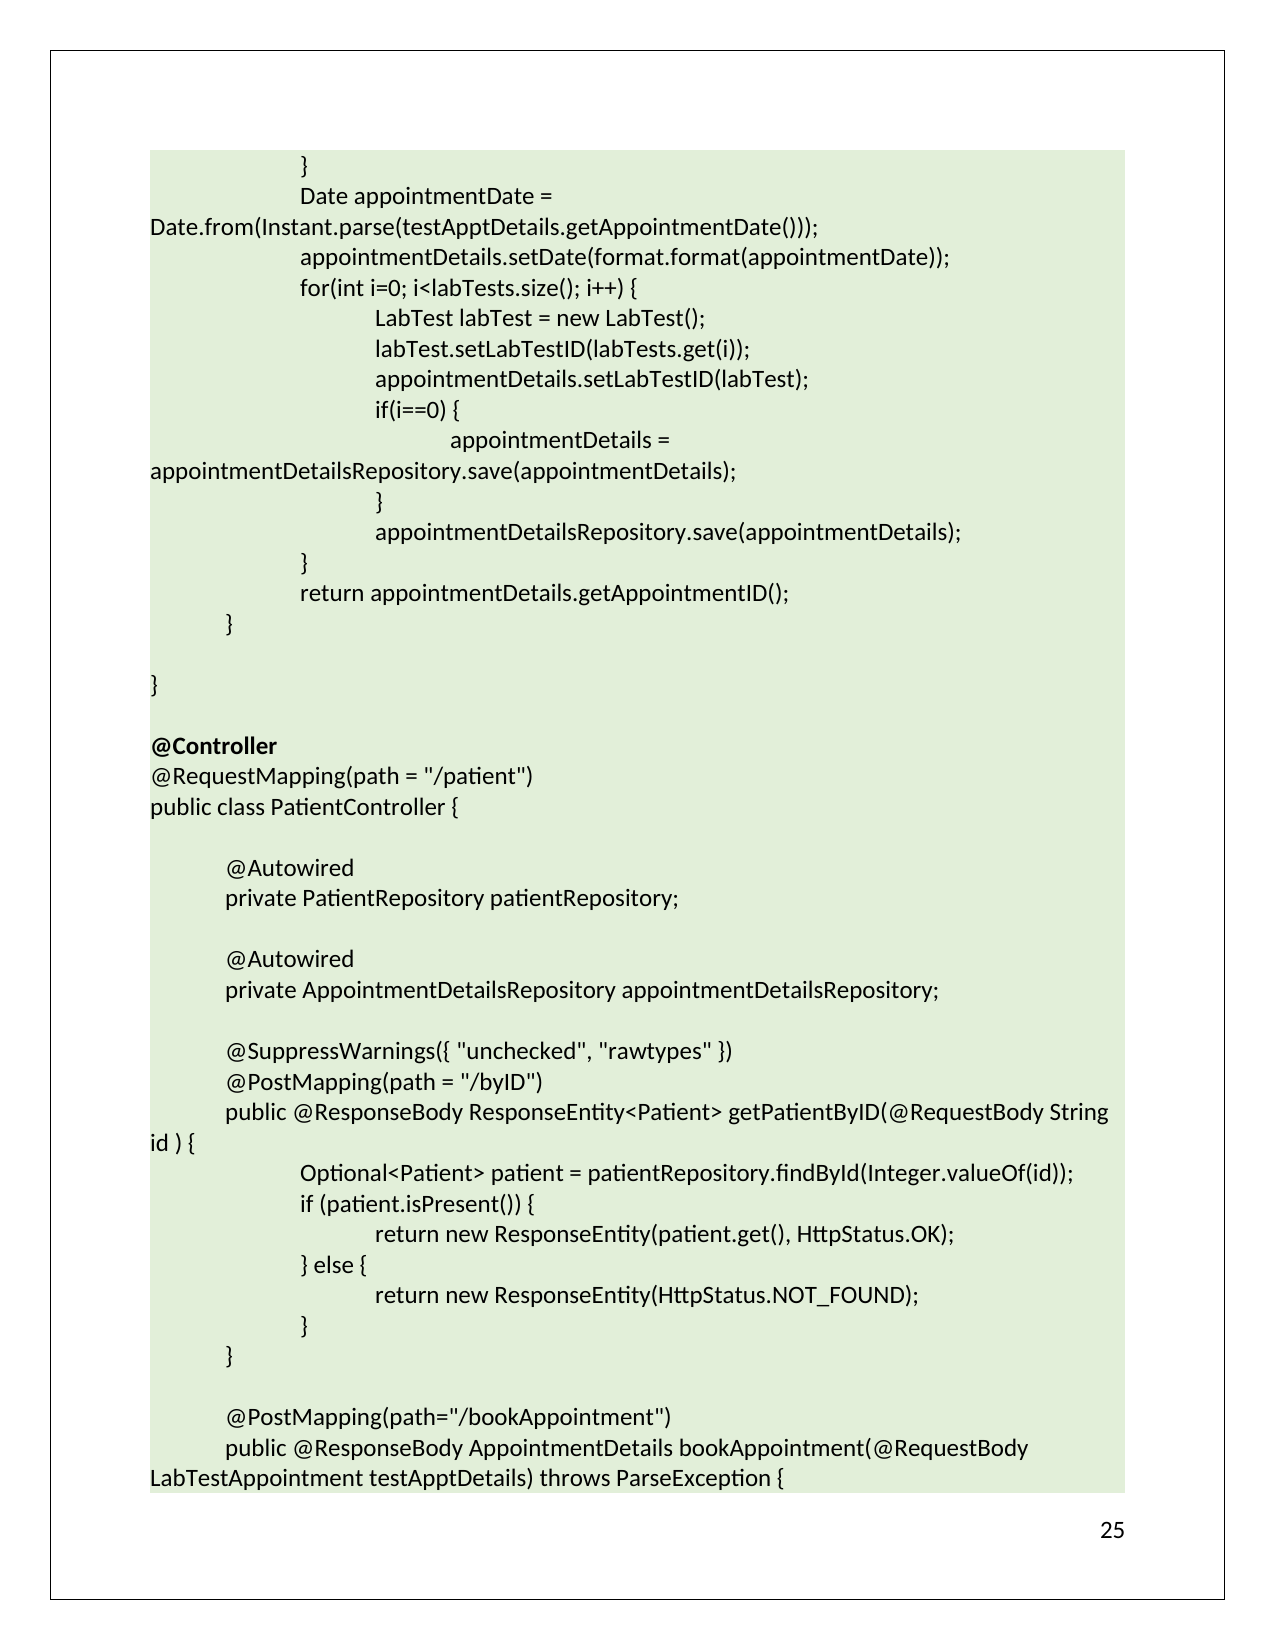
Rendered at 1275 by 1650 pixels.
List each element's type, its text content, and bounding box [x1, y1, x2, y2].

text public class PatientController { [150, 791, 1125, 821]
text appointmentDetails = appointmentDetailsRepository.save(appointmentDetails); [150, 425, 1125, 486]
text @Autowired [150, 943, 1125, 974]
text public @ResponseBody ResponseEntity<Patient> getPatientByID(@RequestBody String id ) { [150, 1096, 1125, 1157]
text } [150, 547, 1125, 577]
text appointmentDetails.setLabTestID(labTest); [150, 364, 1125, 394]
text } [150, 486, 1125, 516]
text if(i==0) { [150, 394, 1125, 425]
text return appointmentDetails.getAppointmentID(); [150, 577, 1125, 608]
text } [150, 150, 1125, 181]
text private AppointmentDetailsRepository appointmentDetailsRepository; [150, 974, 1125, 1004]
text public @ResponseBody AppointmentDetails bookAppointment(@RequestBody LabTestAppointment testApptDetails) throws ParseException { [150, 1432, 1125, 1493]
text @SuppressWarnings({ "unchecked", "rawtypes" }) [150, 1035, 1125, 1066]
text @PostMapping(path="/bookAppointment") [150, 1401, 1125, 1432]
text @PostMapping(path = "/byID") [150, 1066, 1125, 1096]
text private PatientRepository patientRepository; [150, 882, 1125, 913]
text return new ResponseEntity(HttpStatus.NOT_FOUND); [150, 1279, 1125, 1310]
text } [150, 608, 1125, 638]
text for(int i=0; i<labTests.size(); i++) { [150, 272, 1125, 303]
text appointmentDetails.setDate(format.format(appointmentDate)); [150, 242, 1125, 272]
text @RequestMapping(path = "/patient") [150, 760, 1125, 791]
text } [150, 1310, 1125, 1340]
text Date appointmentDate = Date.from(Instant.parse(testApptDetails.getAppointmentDate())); [150, 181, 1125, 242]
text } [150, 1340, 1125, 1371]
text LabTest labTest = new LabTest(); [150, 303, 1125, 333]
text labTest.setLabTestID(labTests.get(i)); [150, 333, 1125, 364]
text return new ResponseEntity(patient.get(), HttpStatus.OK); [150, 1218, 1125, 1249]
text @Controller [150, 730, 1125, 760]
text } [150, 669, 1125, 699]
text if (patient.isPresent()) { [150, 1188, 1125, 1218]
text appointmentDetailsRepository.save(appointmentDetails); [150, 516, 1125, 547]
text @Autowired [150, 852, 1125, 882]
text Optional<Patient> patient = patientRepository.findById(Integer.valueOf(id)); [150, 1157, 1125, 1188]
text } else { [150, 1249, 1125, 1279]
